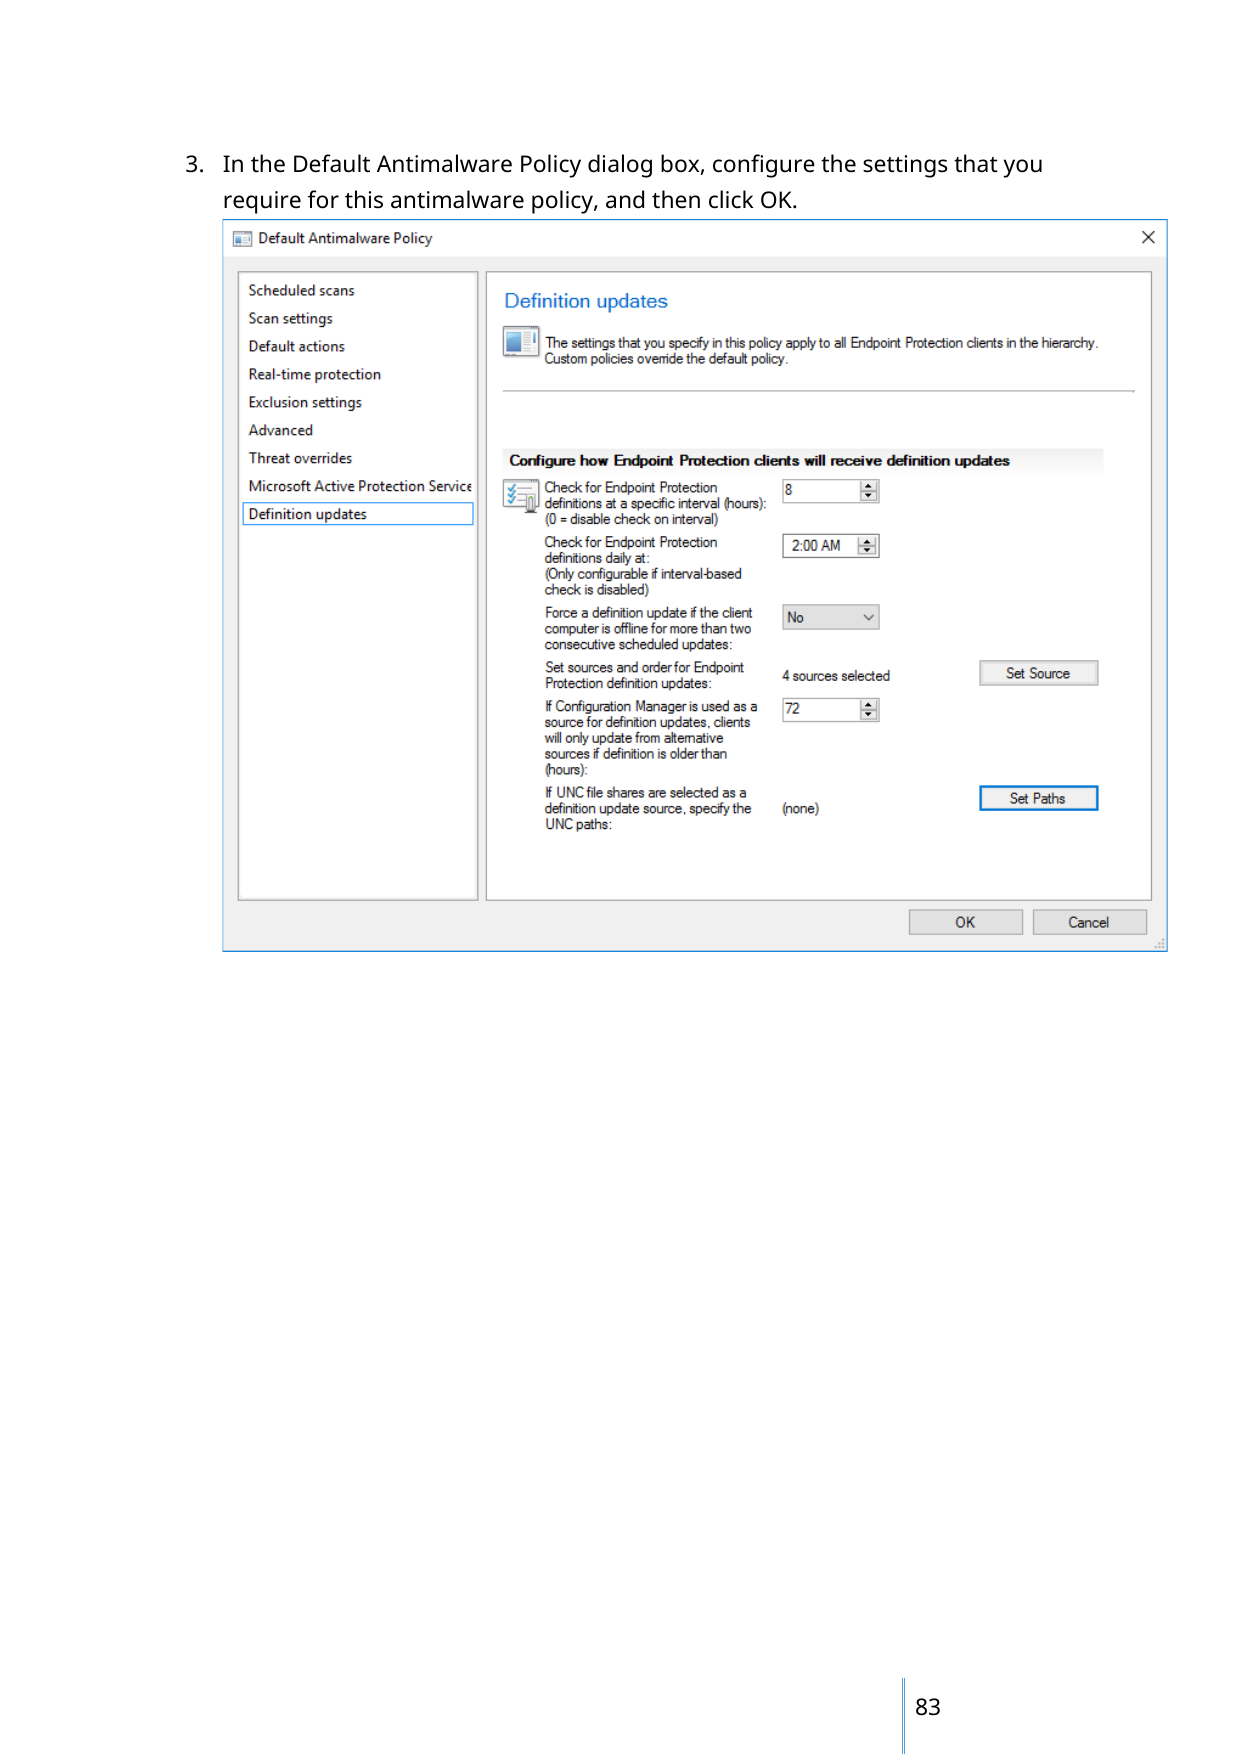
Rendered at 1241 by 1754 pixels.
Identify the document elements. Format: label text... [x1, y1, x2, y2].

picture [222, 219, 1168, 952]
